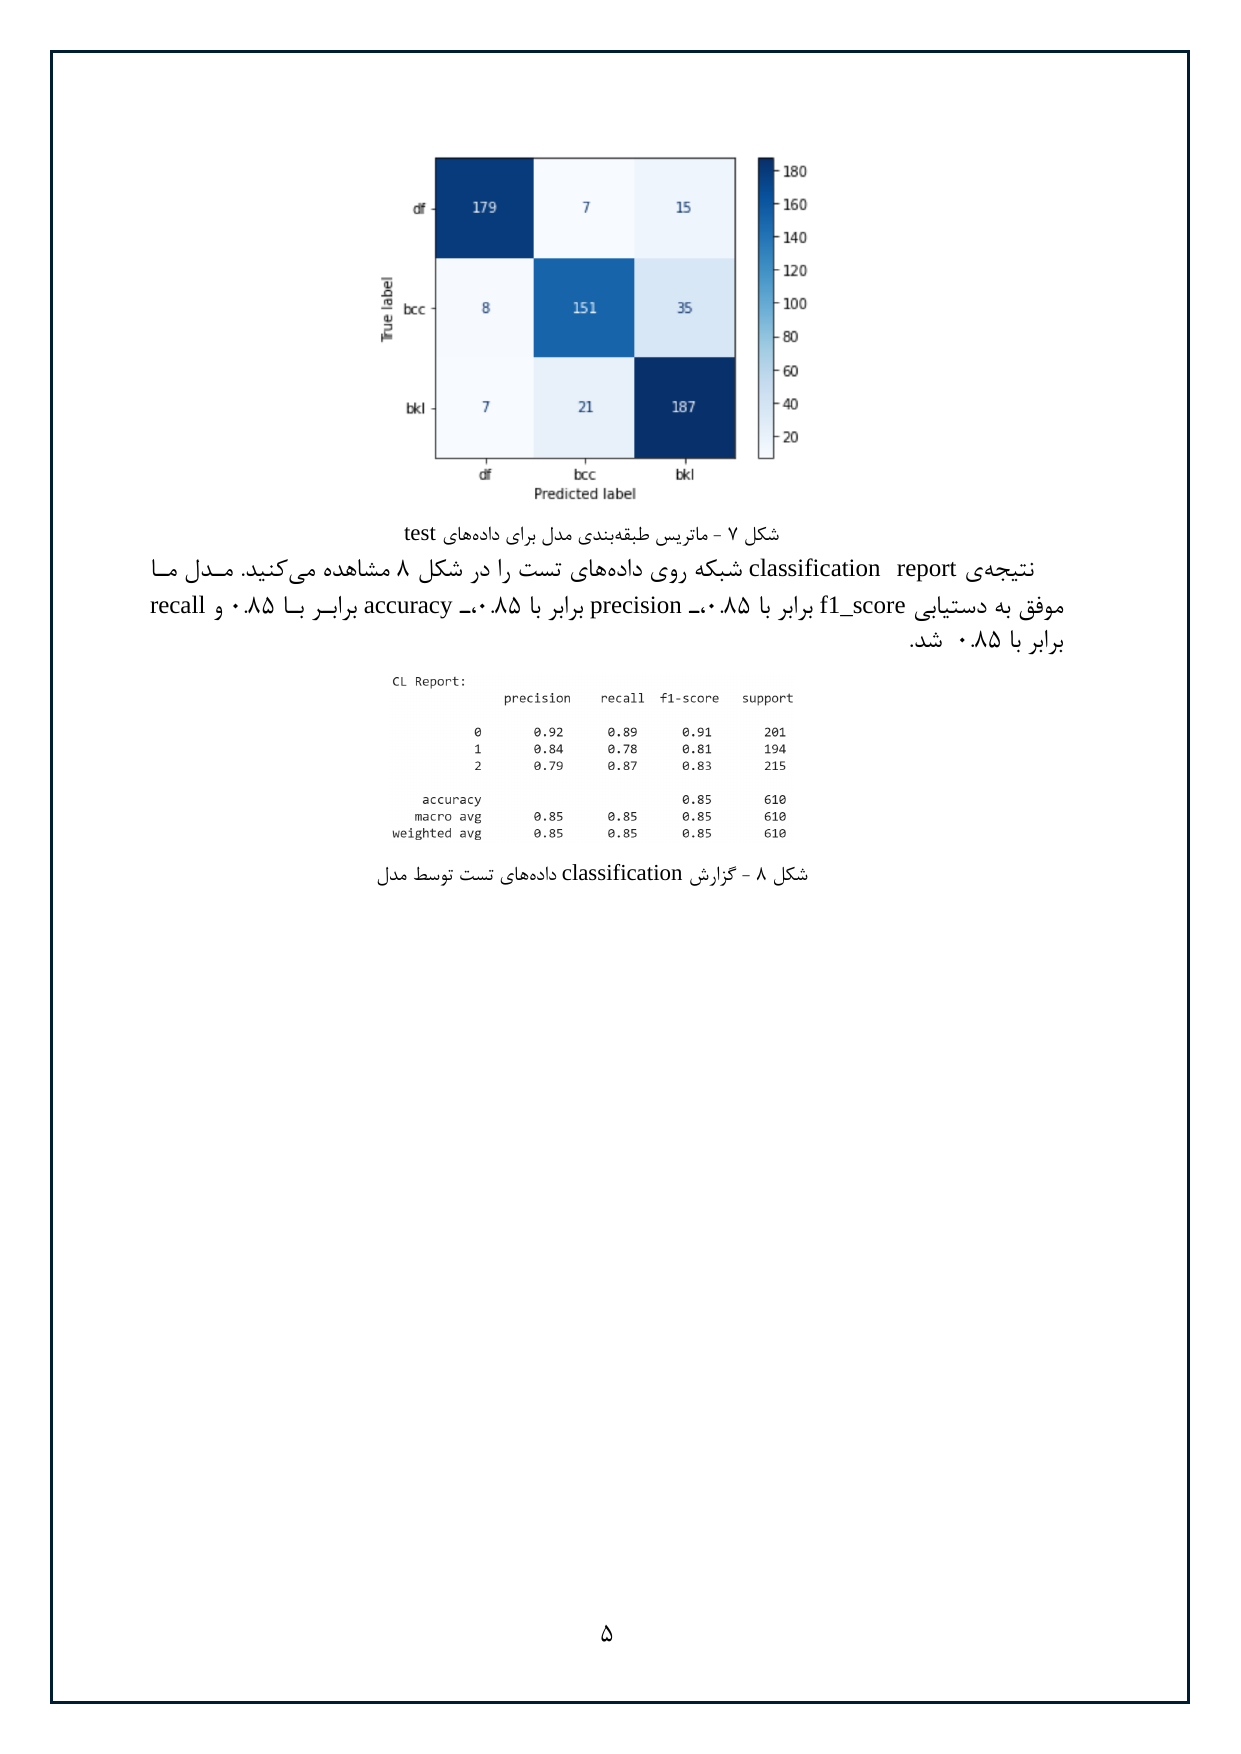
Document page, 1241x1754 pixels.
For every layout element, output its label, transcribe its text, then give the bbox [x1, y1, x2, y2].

text شکل 7 - ماتریس طبقه‌بندی مدل برای داده‌های test [150, 519, 1063, 548]
picture [374, 150, 810, 503]
picture [389, 674, 795, 843]
text نتیجه‌ی classification report شبکه روی داده‌های تست را در شکل ۸ مشاهده می‌کنید. مدل ما موفق به دستیابی f1_score برابر با 0.85، precision برابر با 0.85، accuracy برابر با 0.85 و recall برابر با 0.85 شد. [150, 553, 1063, 657]
text شکل 8 - گزارش classification داده‌های تست توسط مدل [150, 859, 1063, 888]
